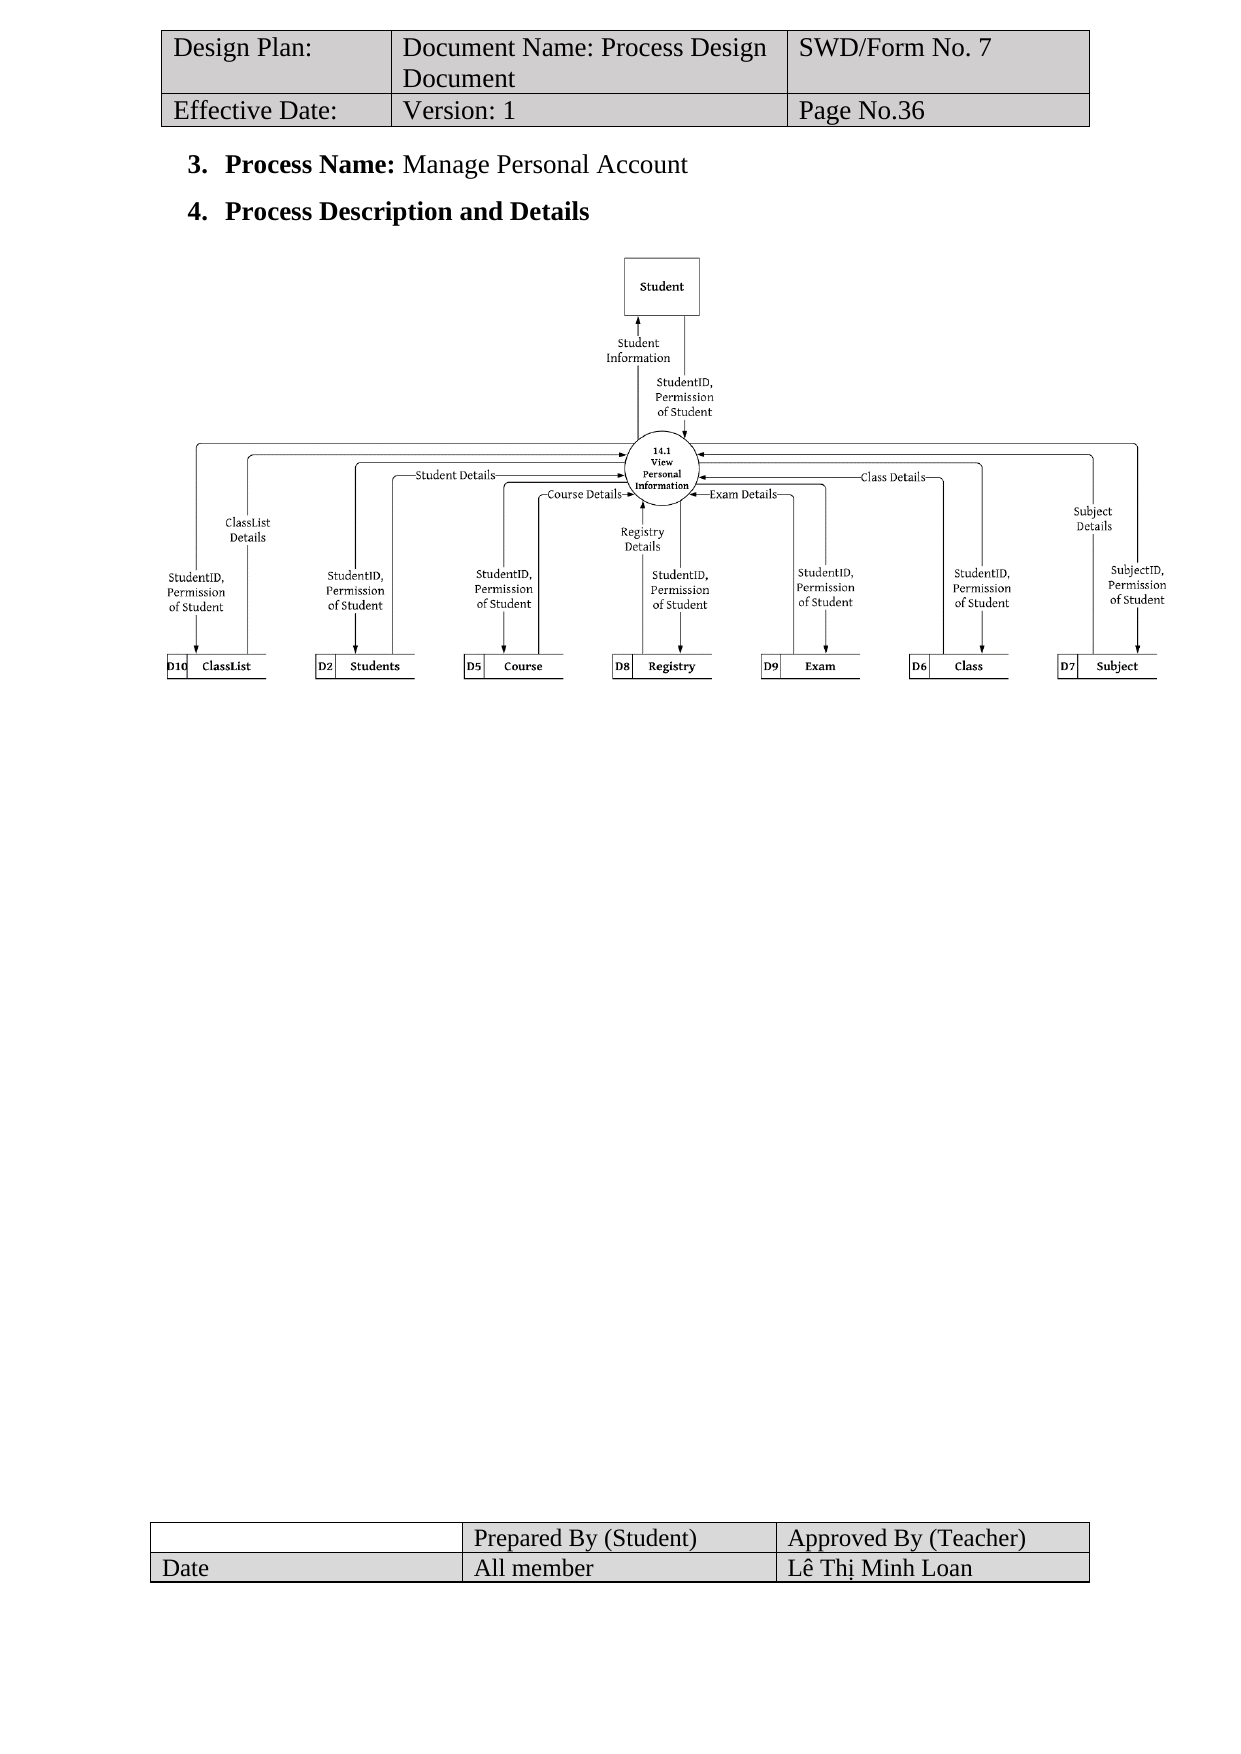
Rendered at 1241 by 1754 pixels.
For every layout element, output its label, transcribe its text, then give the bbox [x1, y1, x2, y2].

picture [150, 241, 1183, 695]
list Process Name: Manage Personal Account [187, 148, 1090, 179]
list Process Description and Details [187, 195, 1090, 226]
